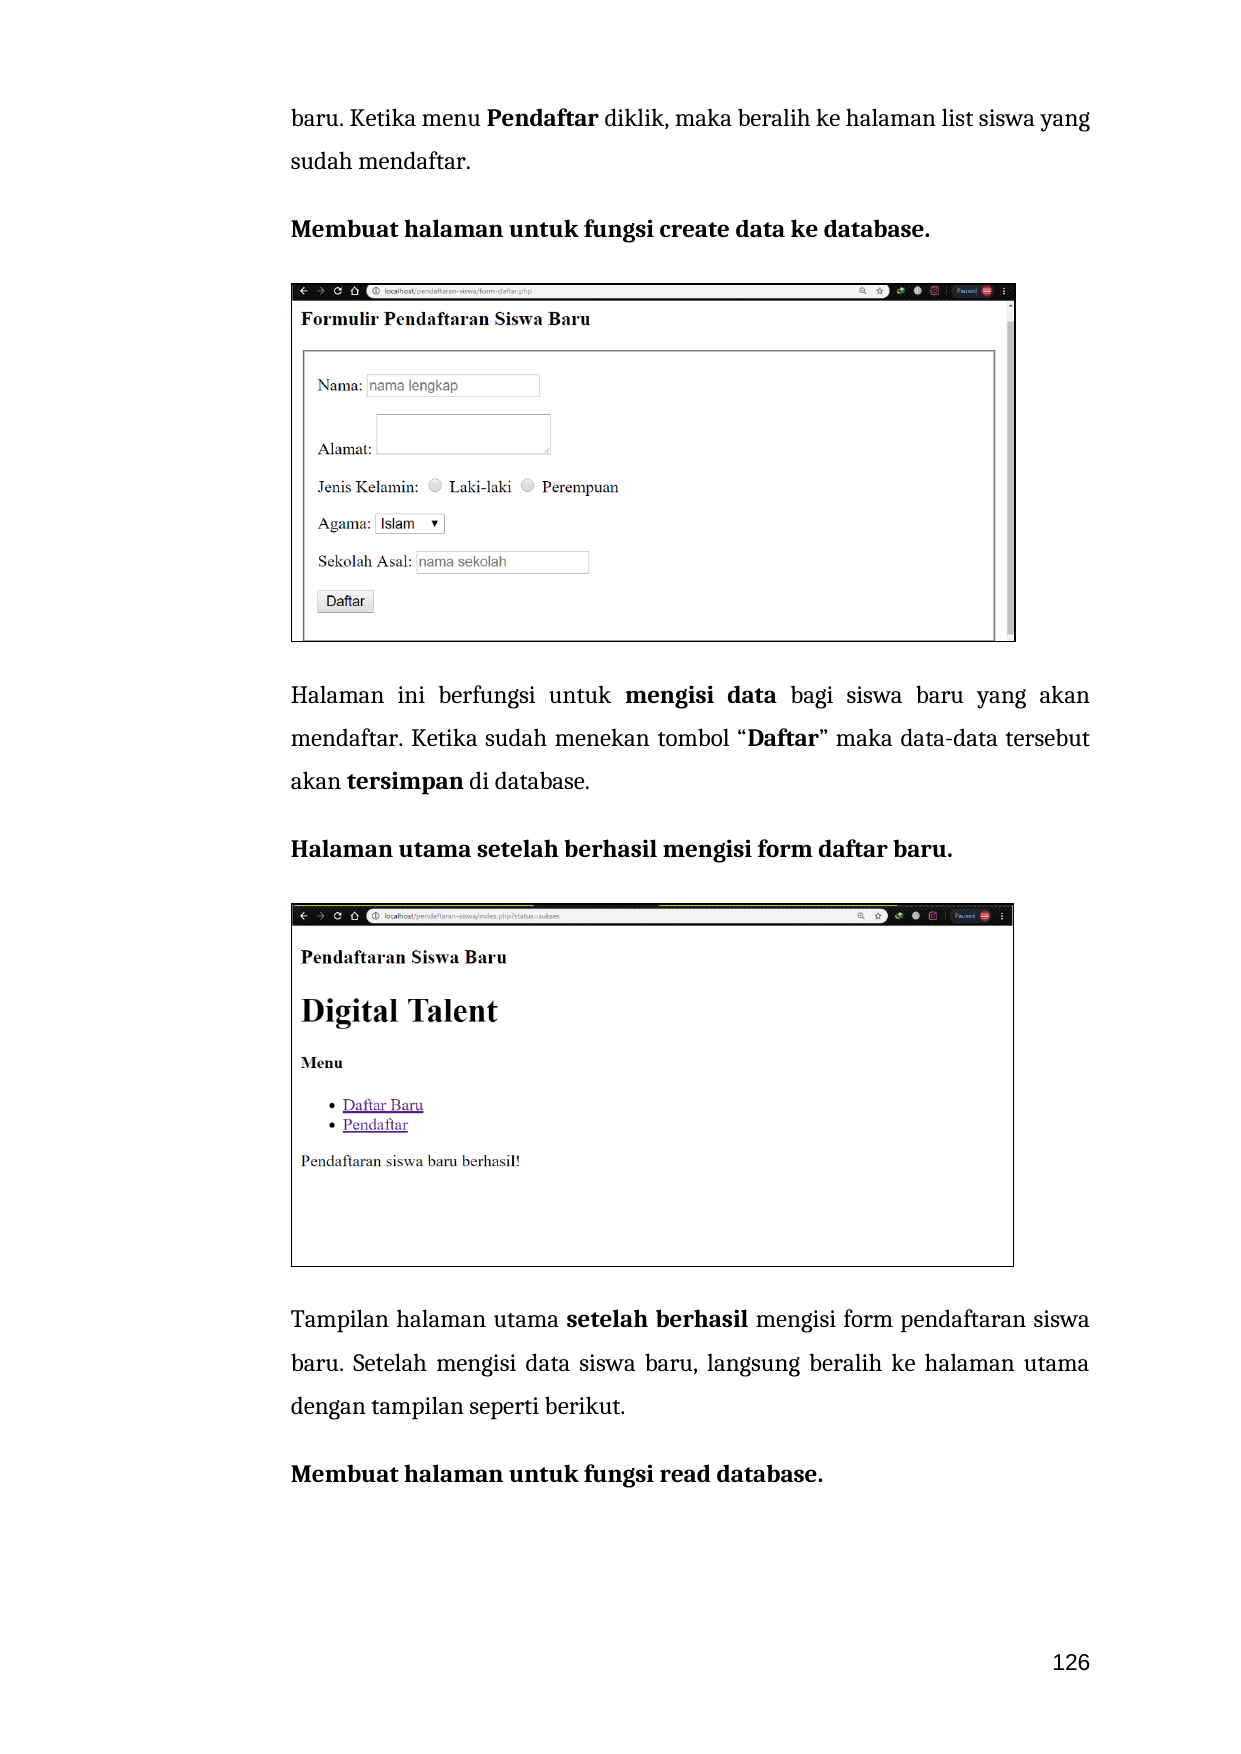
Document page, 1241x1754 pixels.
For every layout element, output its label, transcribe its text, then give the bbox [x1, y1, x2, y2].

text Tampilan halaman utama setelah berhasil mengisi form pendaftaran siswa baru. Setelah mengisi data siswa baru, langsung beralih ke halaman utama dengan tampilan seperti berikut. [291, 1305, 1090, 1420]
picture [292, 285, 1014, 641]
text Membuat halaman untuk fungsi create data ke database. [291, 215, 1090, 244]
picture [292, 905, 1013, 1266]
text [291, 104, 1090, 176]
text Halaman utama setelah berhasil mengisi form daftar baru. [291, 835, 1090, 864]
text Membuat halaman untuk fungsi read database. [291, 1460, 1090, 1488]
text Halaman ini berfungsi untuk mengisi data bagi siswa baru yang akan mendaftar. Ketika sudah menekan tombol “Daftar” maka data-data tersebut akan tersimpan di database. [291, 681, 1090, 796]
